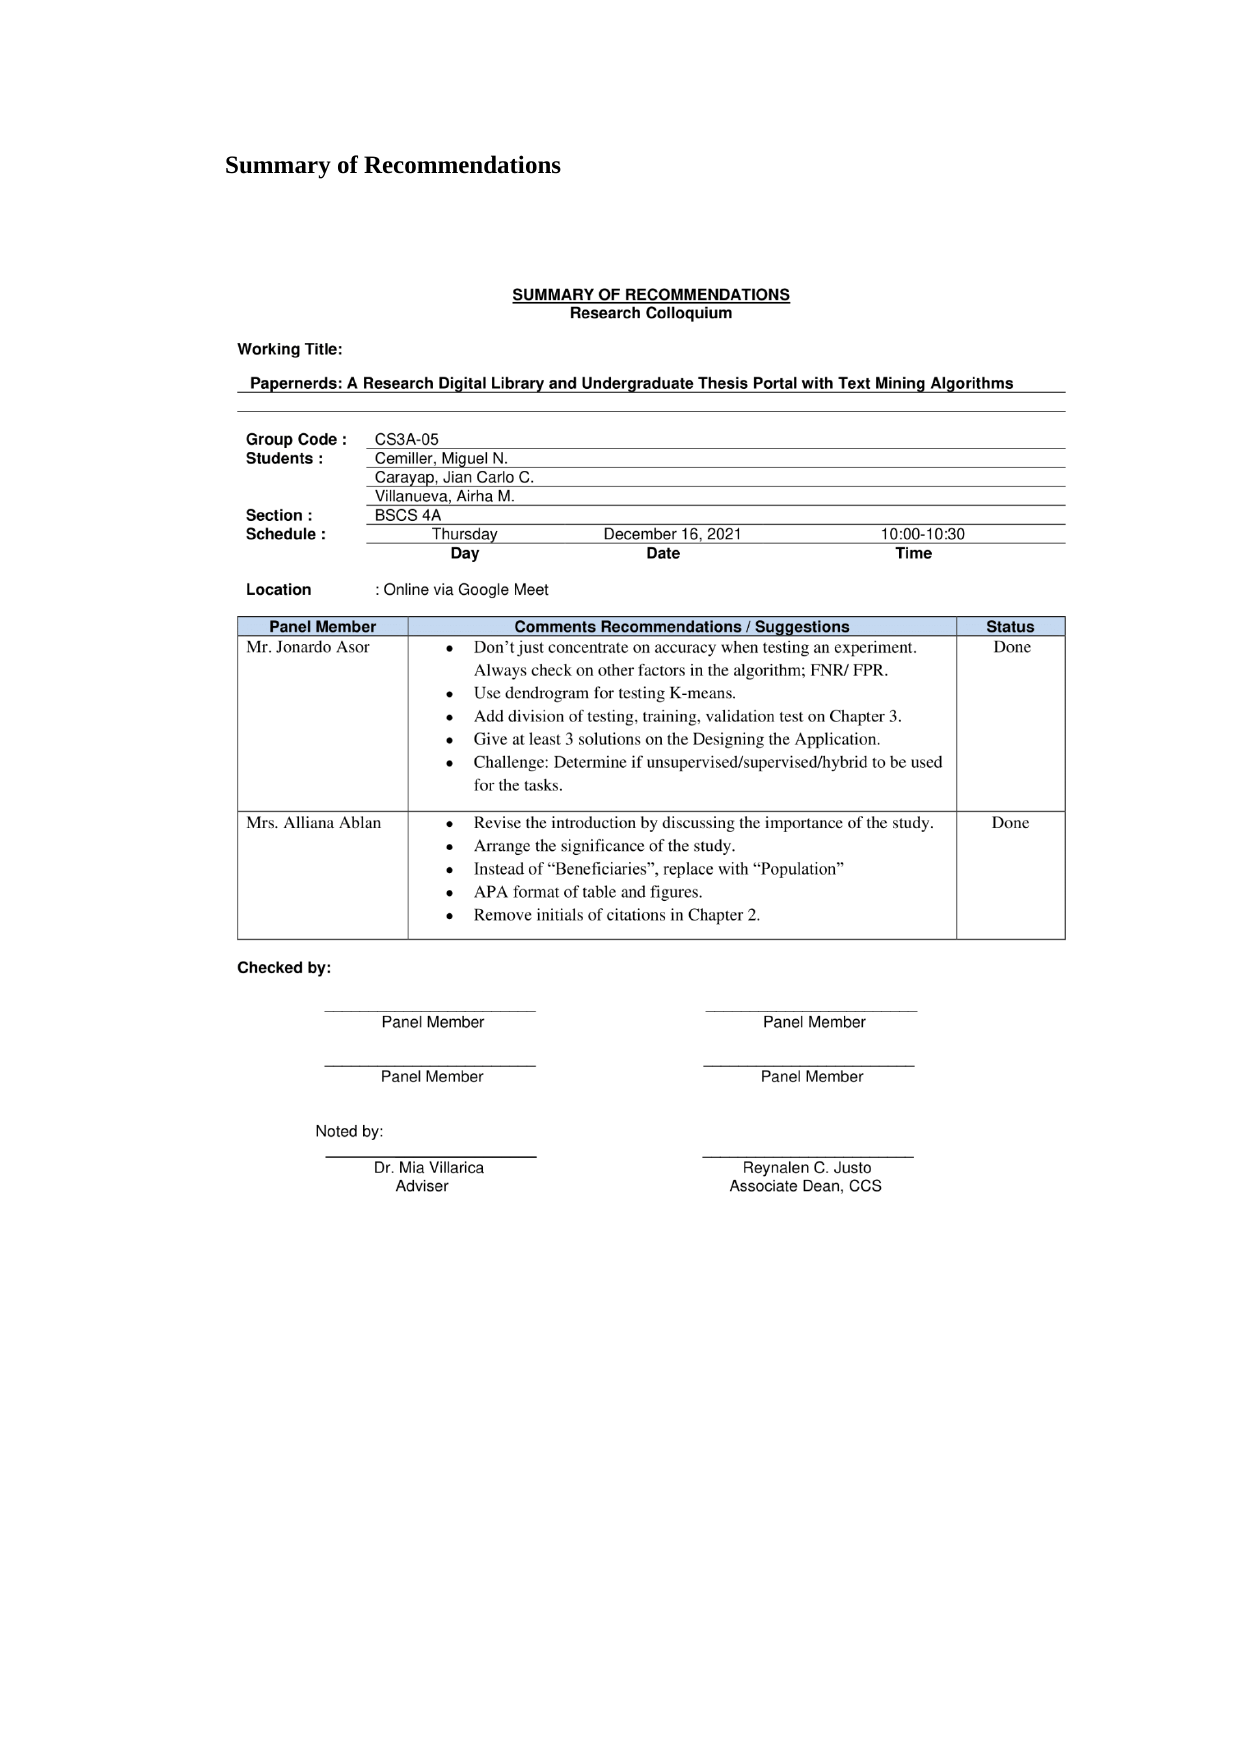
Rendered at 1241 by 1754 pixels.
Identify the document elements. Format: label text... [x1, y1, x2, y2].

subtitle Summary of Recommendations [225, 150, 1090, 179]
picture [225, 228, 1078, 1226]
